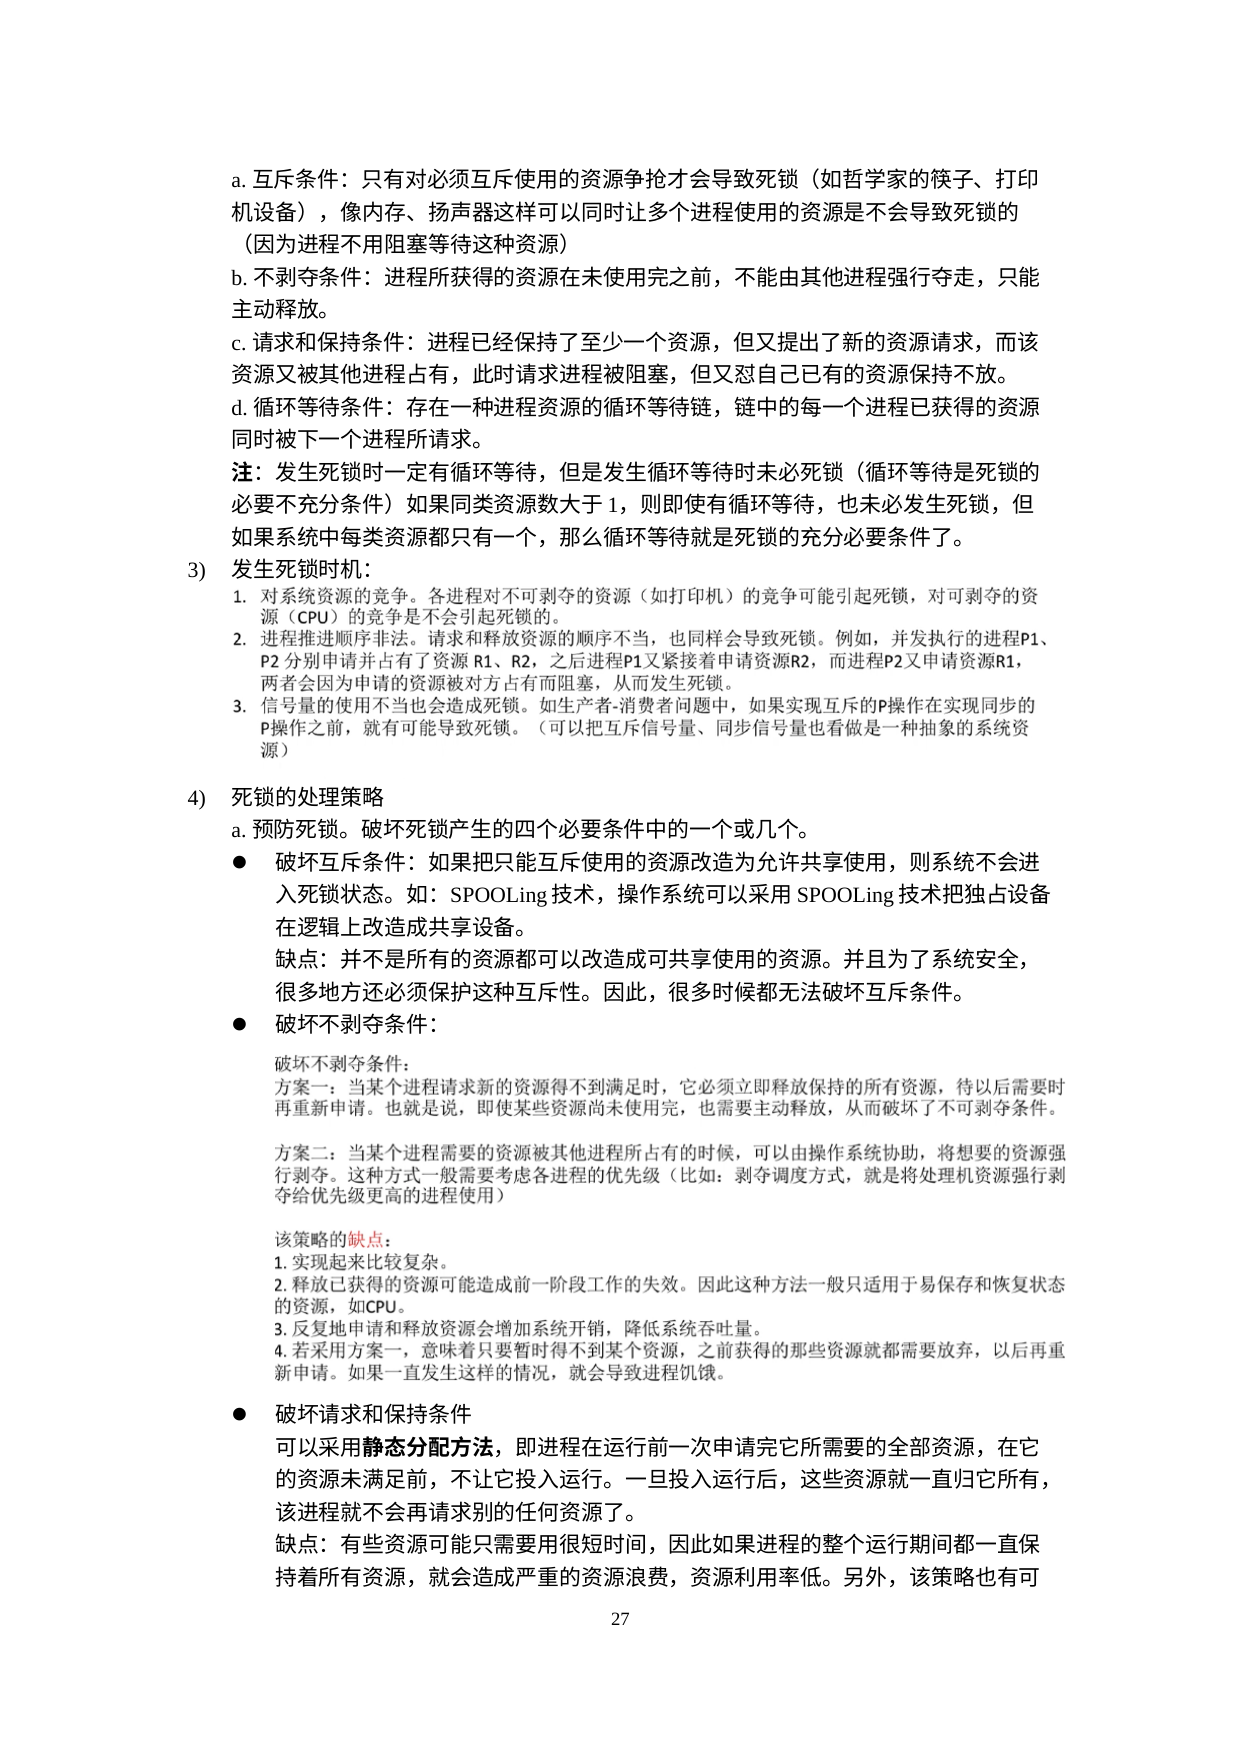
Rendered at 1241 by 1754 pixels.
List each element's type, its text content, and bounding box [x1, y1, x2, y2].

list a. 预防死锁。破坏死锁产生的四个必要条件中的一个或几个。 [231, 812, 1053, 844]
list 破坏不剥夺条件： [231, 1007, 1053, 1039]
list 可以采用静态分配方法，即进程在运行前一次申请完它所需要的全部资源，在它的资源未满足前，不让它投入运行。一旦投入运行后，这些资源就一直归它所有，该进程就不会再请求别的任何资源了。 [275, 1429, 1053, 1527]
list 注：发生死锁时一定有循环等待，但是发生循环等待时未必死锁（循环等待是死锁的必要不充分条件）如果同类资源数大于1，则即使有循环等待，也未必发生死锁，但如果系统中每类资源都只有一个，那么循环等待就是死锁的充分必要条件了。 [231, 454, 1053, 552]
list 死锁的处理策略 [187, 779, 1053, 812]
list c. 请求和保持条件：进程已经保持了至少一个资源，但又提出了新的资源请求，而该资源又被其他进程占有，此时请求进程被阻塞，但又怼自己已有的资源保持不放。 [231, 324, 1053, 389]
list b. 不剥夺条件：进程所获得的资源在未使用完之前，不能由其他进程强行夺走，只能主动释放。 [231, 259, 1053, 324]
list 缺点：并不是所有的资源都可以改造成可共享使用的资源。并且为了系统安全，很多地方还必须保护这种互斥性。因此，很多时候都无法破坏互斥条件。 [275, 942, 1053, 1007]
list 破坏请求和保持条件 [231, 1397, 1053, 1429]
picture [275, 1052, 1071, 1385]
picture [231, 585, 1050, 779]
list 破坏互斥条件：如果把只能互斥使用的资源改造为允许共享使用，则系统不会进入死锁状态。如：SPOOLing技术，操作系统可以采用SPOOLing技术把独占设备在逻辑上改造成共享设备。 [231, 844, 1053, 942]
list 发生死锁时机： [187, 552, 1053, 584]
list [275, 1527, 1053, 1592]
list d. 循环等待条件：存在一种进程资源的循环等待链，链中的每一个进程已获得的资源同时被下一个进程所请求。 [231, 389, 1053, 454]
list a. 互斥条件：只有对必须互斥使用的资源争抢才会导致死锁（如哲学家的筷子、打印机设备），像内存、扬声器这样可以同时让多个进程使用的资源是不会导致死锁的（因为进程不用阻塞等待这种资源） [231, 162, 1053, 259]
